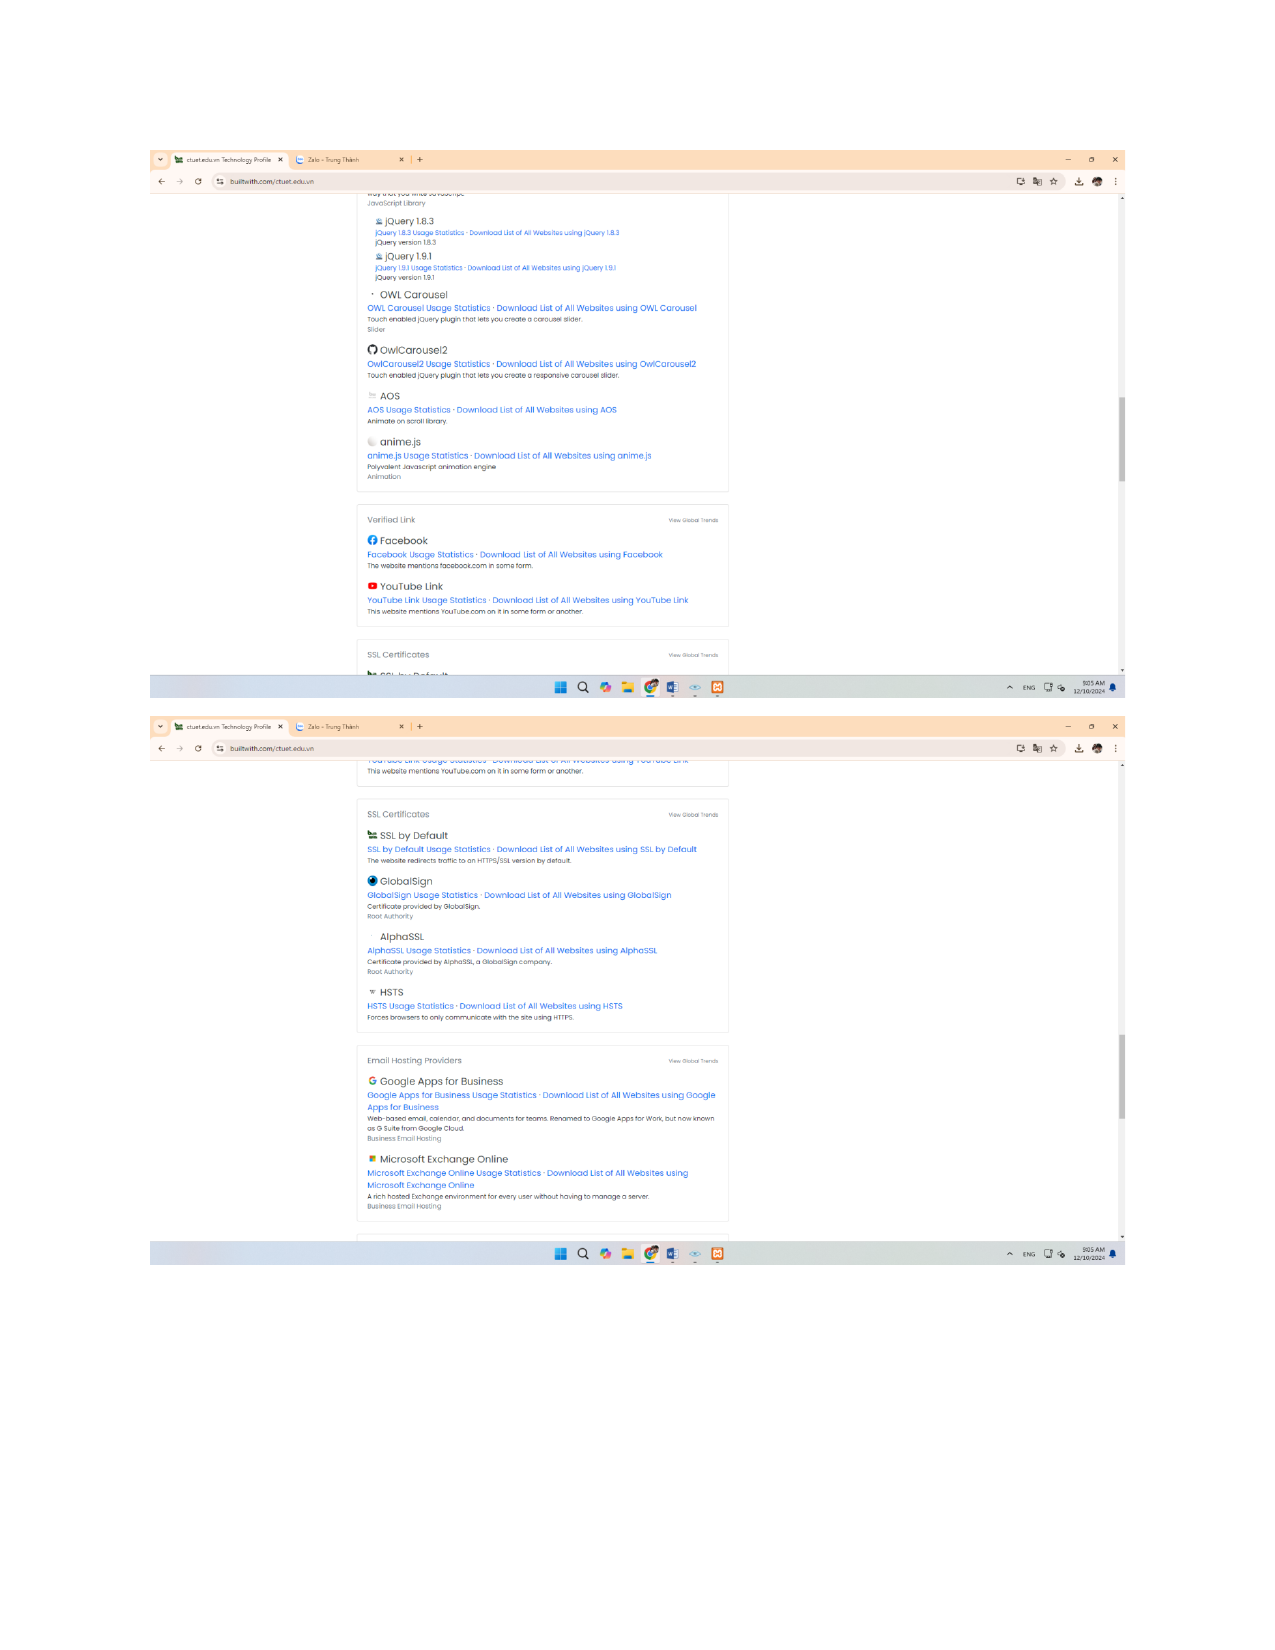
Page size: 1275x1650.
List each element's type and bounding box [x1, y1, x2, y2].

picture [150, 150, 1125, 698]
picture [150, 716, 1125, 1265]
